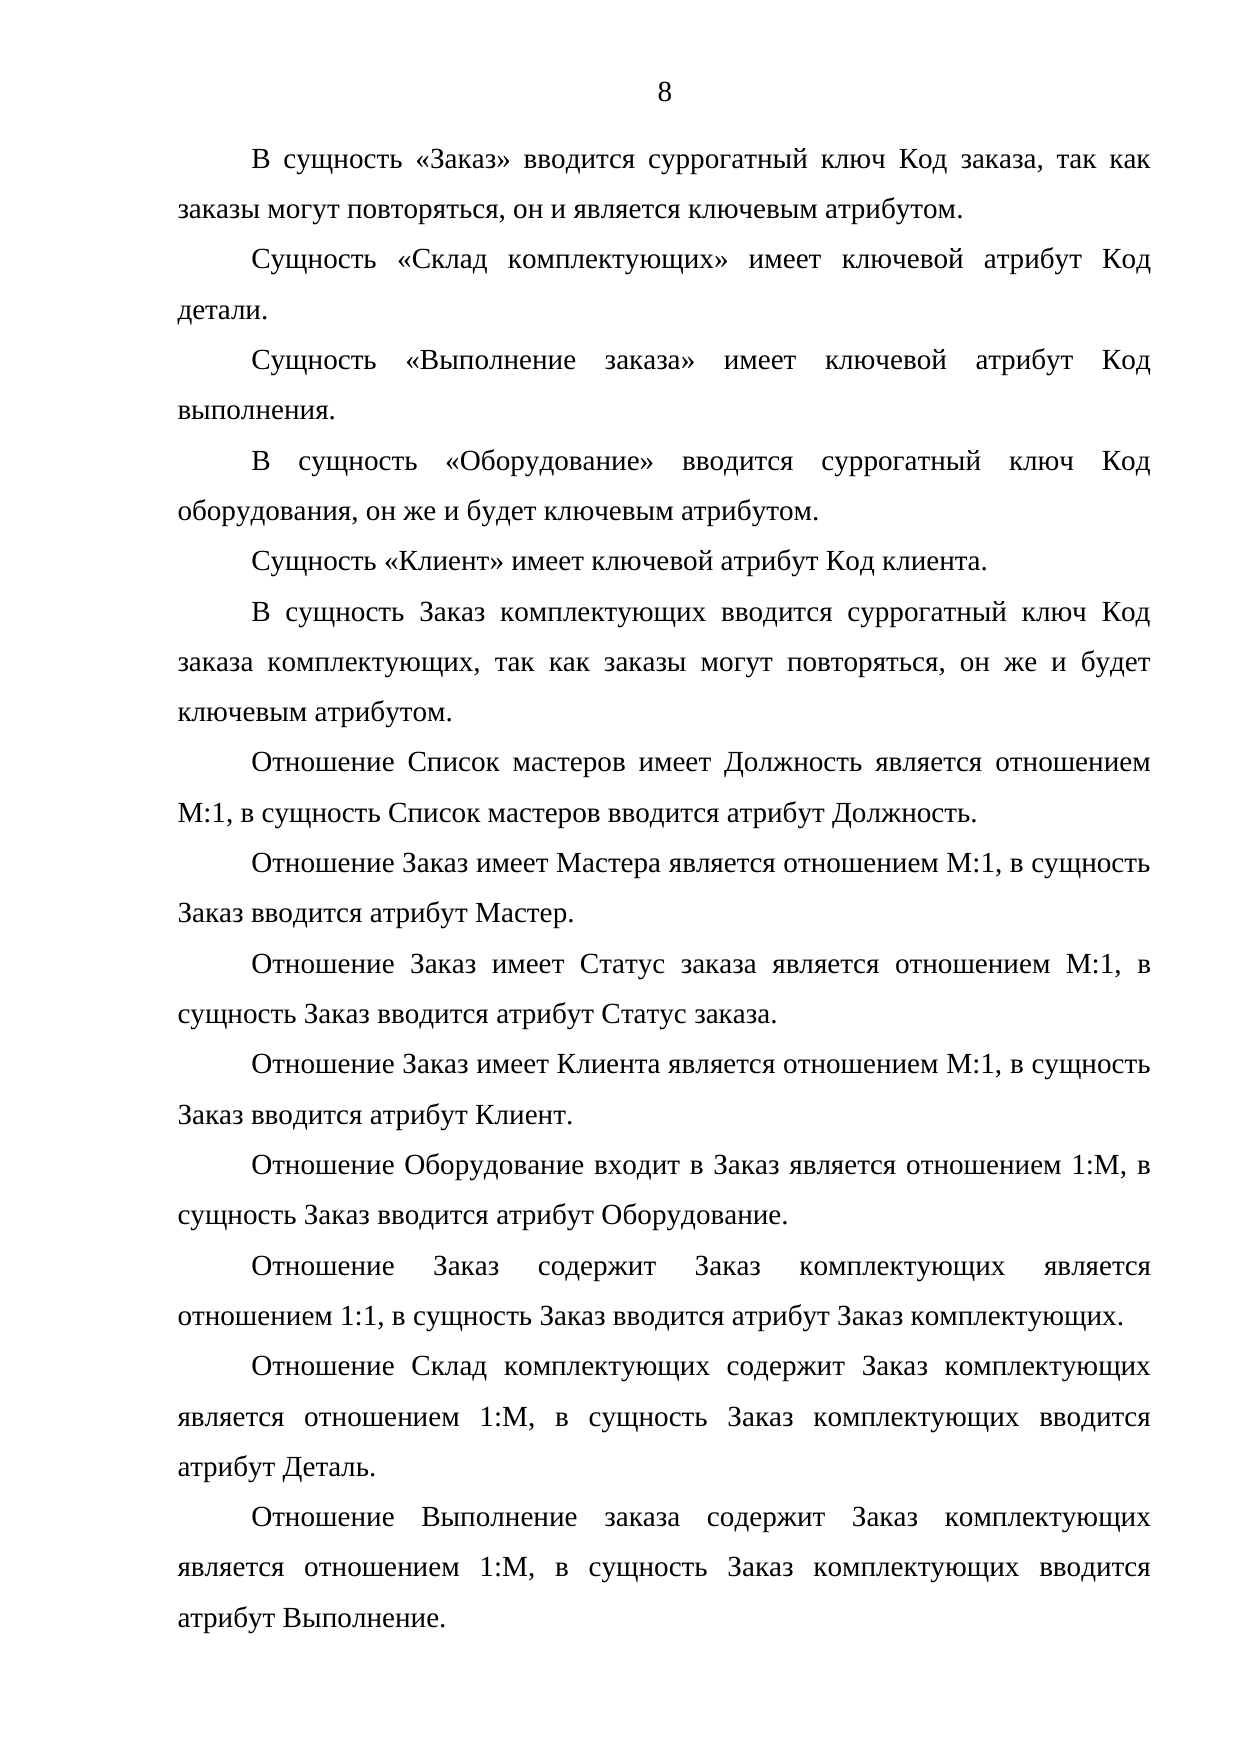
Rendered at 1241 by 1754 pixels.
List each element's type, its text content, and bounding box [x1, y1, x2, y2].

text В сущность «Заказ» вводится суррогатный ключ Код заказа, так как заказы могут повторяться, он и является ключевым атрибутом. [177, 141, 1152, 225]
text Отношение Склад комплектующих содержит Заказ комплектующих является отношением 1:М, в сущность Заказ комплектующих вводится атрибут Деталь. [177, 1348, 1152, 1482]
text Отношение Заказ имеет Клиента является отношением М:1, в сущность Заказ вводится атрибут Клиент. [177, 1046, 1152, 1130]
text В сущность «Оборудование» вводится суррогатный ключ Код оборудования, он же и будет ключевым атрибутом. [177, 443, 1152, 527]
text Сущность «Склад комплектующих» имеет ключевой атрибут Код детали. [177, 241, 1152, 325]
text Отношение Список мастеров имеет Должность является отношением М:1, в сущность Список мастеров вводится атрибут Должность. [177, 744, 1152, 828]
text Отношение Заказ содержит Заказ комплектующих является отношением 1:1, в сущность Заказ вводится атрибут Заказ комплектующих. [177, 1248, 1152, 1332]
text В сущность Заказ комплектующих вводится суррогатный ключ Код заказа комплектующих, так как заказы могут повторяться, он же и будет ключевым атрибутом. [177, 594, 1152, 728]
text Отношение Заказ имеет Мастера является отношением М:1, в сущность Заказ вводится атрибут Мастер. [177, 845, 1152, 929]
text Сущность «Клиент» имеет ключевой атрибут Код клиента. [177, 543, 1152, 577]
text Отношение Заказ имеет Статус заказа является отношением М:1, в сущность Заказ вводится атрибут Статус заказа. [177, 946, 1152, 1030]
text Отношение Оборудование входит в Заказ является отношением 1:М, в сущность Заказ вводится атрибут Оборудование. [177, 1147, 1152, 1231]
text Отношение Выполнение заказа содержит Заказ комплектующих является отношением 1:М, в сущность Заказ комплектующих вводится атрибут Выполнение. [177, 1499, 1152, 1633]
text Сущность «Выполнение заказа» имеет ключевой атрибут Код выполнения. [177, 342, 1152, 426]
